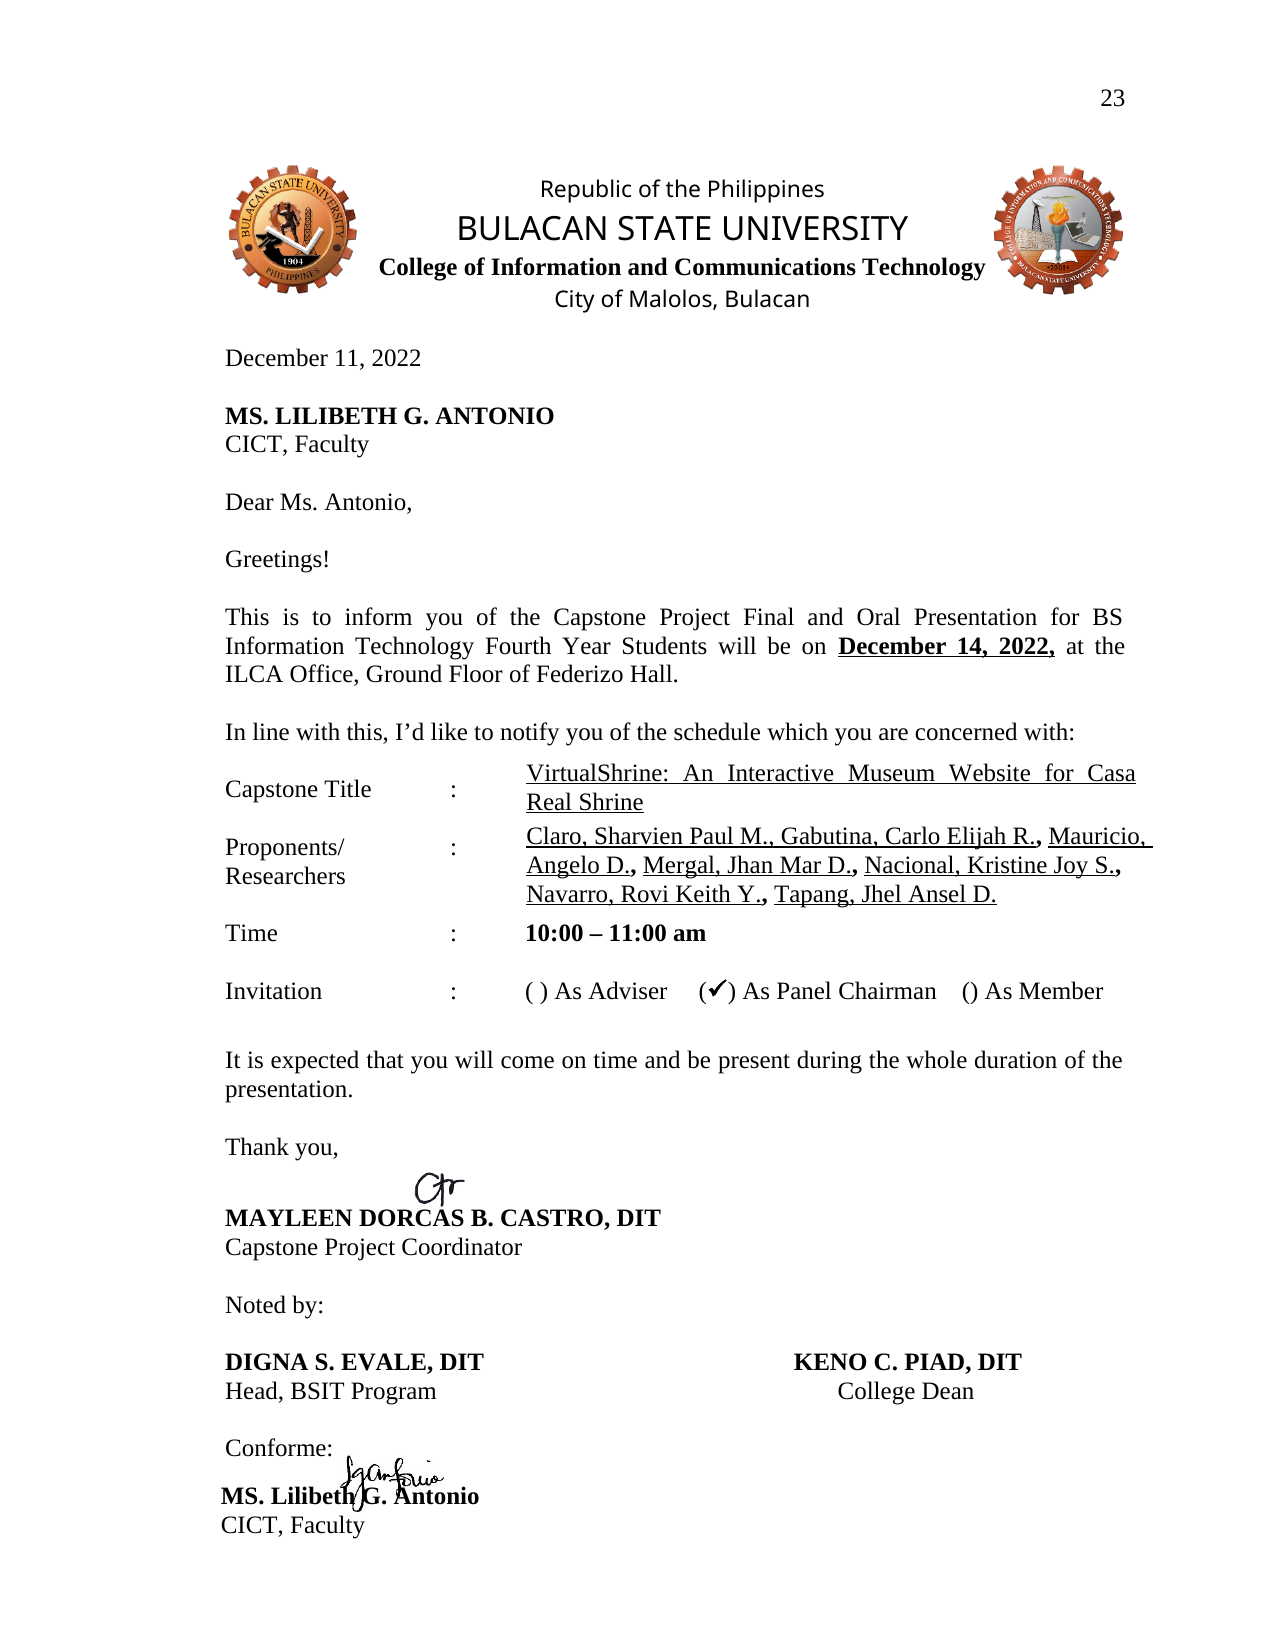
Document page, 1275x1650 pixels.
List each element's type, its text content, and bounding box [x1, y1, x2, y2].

text Thank you, [225, 1132, 1125, 1160]
text DIGNA S. EVALE, DIT KENO C. PIAD, DIT [225, 1347, 1125, 1376]
text MS. LILIBETH G. ANTONIO [225, 401, 1125, 429]
text December 11, 2022 [225, 343, 1125, 372]
text Invitation : ( ) As Adviser () As Panel Chairman () As Member [225, 976, 1125, 1004]
text Republic of the Philippines [306, 173, 1058, 205]
text Capstone Title : [225, 774, 1125, 803]
text Proponents/ : [225, 832, 1125, 861]
picture [409, 1166, 471, 1203]
text CICT, Faculty [225, 429, 1125, 458]
text Dear Ms. Antonio, [225, 487, 1125, 516]
text MAYLEEN DORCAS B. CASTRO, DIT [225, 1203, 1125, 1232]
text Conforme: [225, 1433, 1125, 1462]
text College of Information and Communications Technology [306, 252, 1058, 281]
text Capstone Project Coordinator [225, 1232, 1125, 1261]
text Noted by: [225, 1290, 1125, 1318]
text BULACAN STATE UNIVERSITY [306, 205, 1058, 250]
text This is to inform you of the Capstone Project Final and Oral Presentation for BS Information Technology Fourth Year Students will be on December 14, 2022, at the ILCA Office, Ground Floor of Federizo Hall. [225, 602, 1125, 688]
text Head, BSIT Program College Dean [225, 1376, 1125, 1405]
text Greetings! [225, 544, 1125, 573]
text In line with this, I’d like to notify you of the schedule which you are concerned with: [225, 717, 1125, 746]
text It is expected that you will come on time and be present during the whole duration of the presentation. [225, 1045, 1125, 1103]
picture [330, 1462, 448, 1514]
picture [225, 161, 360, 297]
text Researchers [225, 861, 1125, 889]
text City of Malolos, Bulacan [306, 283, 1058, 314]
picture [990, 162, 1125, 298]
text Time : 10:00 – 11:00 am [225, 918, 1125, 947]
